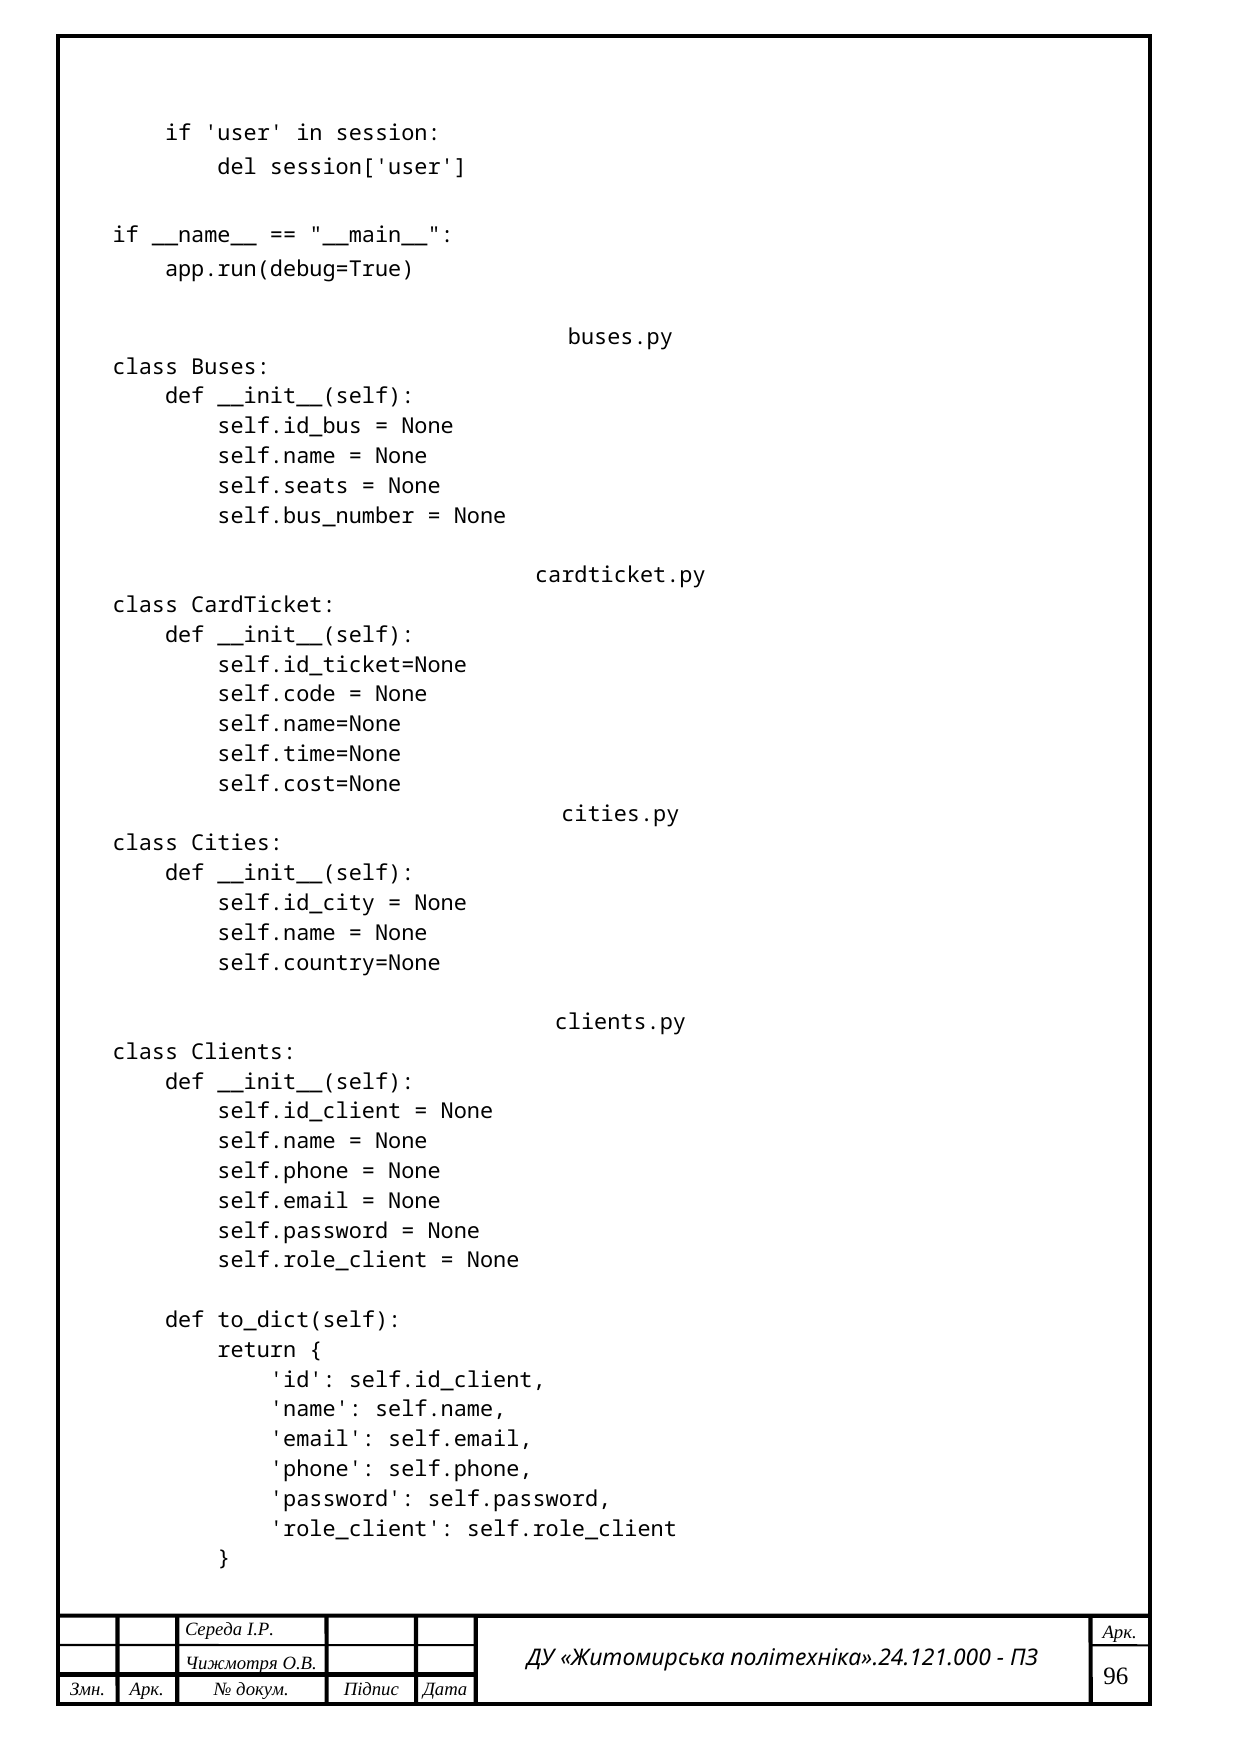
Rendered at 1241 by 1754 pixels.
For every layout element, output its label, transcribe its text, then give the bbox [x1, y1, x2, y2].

text if __name__ == "__main__": [112, 219, 1128, 249]
text app.run(debug=True) [112, 253, 1128, 283]
text self.seats = None [112, 470, 1128, 500]
text self.id_bus = None [112, 410, 1128, 440]
text class CardTicket: def __init__(self): self.id_ticket=None self.code = None self.name=None self.time=None self.cost=None [112, 589, 1128, 798]
text cardticket.py [112, 559, 1128, 589]
text if 'user' in session: [112, 117, 1128, 146]
text def __init__(self): [112, 381, 1128, 410]
text del session['user'] [112, 151, 1128, 181]
text self.name = None [112, 440, 1128, 470]
text class Cities: def __init__(self): self.id_city = None self.name = None self.country=None [112, 827, 1128, 976]
text self.bus_number = None [112, 500, 1128, 529]
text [112, 1036, 1128, 1602]
text buses.py [112, 321, 1128, 351]
text class Buses: [112, 351, 1128, 381]
text clients.py [112, 1006, 1128, 1036]
text cities.py [112, 798, 1128, 827]
